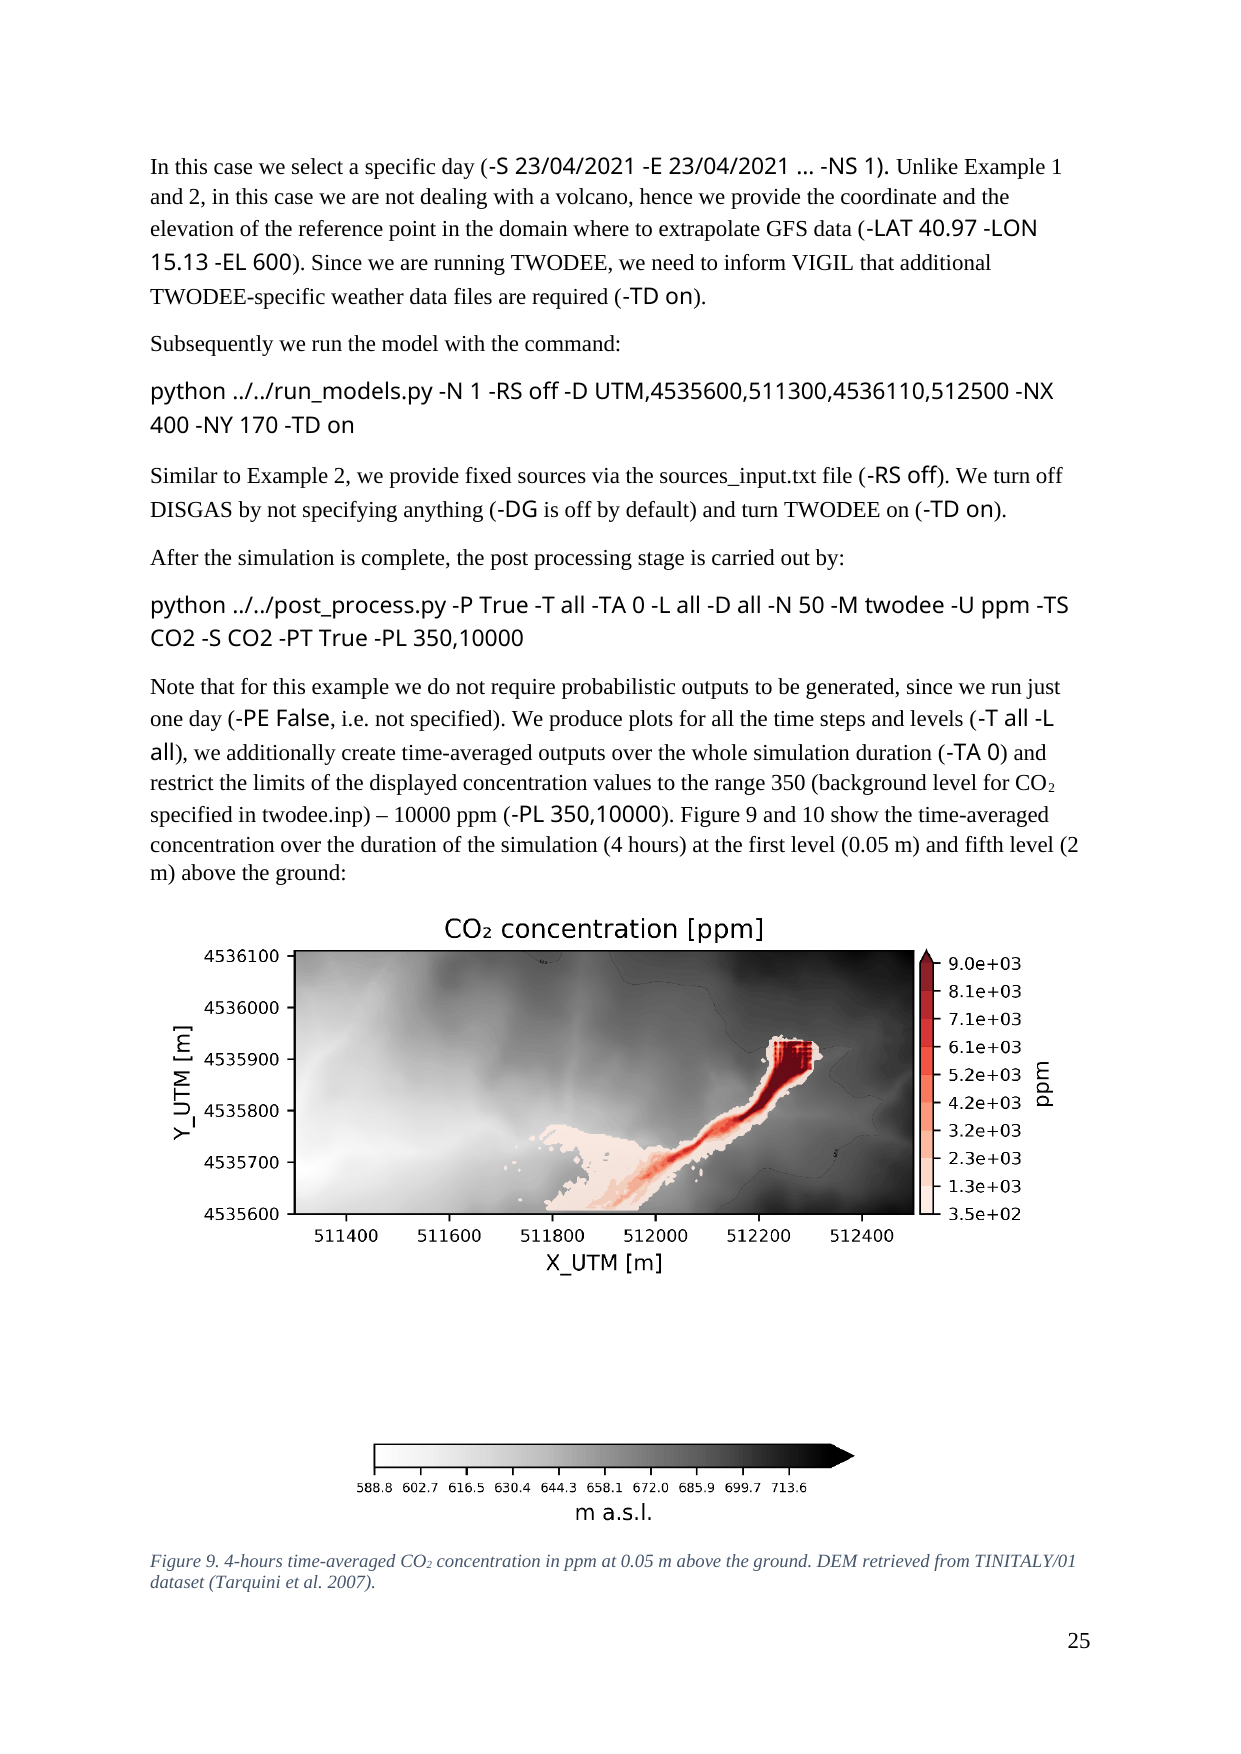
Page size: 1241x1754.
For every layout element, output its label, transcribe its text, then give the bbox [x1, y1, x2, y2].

text python ../../post_process.py -P True -T all -TA 0 -L all -D all -N 50 -M twodee -U ppm -TS CO2 -S CO2 -PT True -PL 350,10000 [150, 589, 1090, 654]
text Figure 9. 4-hours time-averaged CO2 concentration in ppm at 0.05 m above the ground. DEM retrieved from TINITALY/01 dataset (Tarquini et al. 2007). [150, 1549, 1090, 1593]
text Note that for this example we do not require probabilistic outputs to be generated, since we run just one day (-PE False, i.e. not specified). We produce plots for all the time steps and levels (-T all -L all), we additionally create time-averaged outputs over the whole simulation duration (-TA 0) and restrict the limits of the displayed concentration values to the range 350 (background level for CO2 specified in twodee.inp) – 10000 ppm (-PL 350,10000). Figure 9 and 10 show the time-averaged concentration over the duration of the simulation (4 hours) at the first level (0.05 m) and fifth level (2 m) above the ground: [150, 673, 1090, 886]
text Similar to Example 2, we provide fixed sources via the sources_input.txt file (-RS off). We turn off DISGAS by not specifying anything (-DG is off by default) and turn TWODEE on (-TD on). [150, 459, 1090, 524]
text Subsequently we run the model with the command: [150, 330, 1090, 356]
text After the simulation is complete, the post processing stage is carried out by: [150, 543, 1090, 570]
picture [150, 904, 1074, 1531]
text python ../../run_models.py -N 1 -RS off -D UTM,4535600,511300,4536110,512500 -NX 400 -NY 170 -TD on [150, 375, 1090, 440]
text In this case we select a specific day (-S 23/04/2021 -E 23/04/2021 … -NS 1). Unlike Example 1 and 2, in this case we are not dealing with a volcano, hence we provide the coordinate and the elevation of the reference point in the domain where to extrapolate GFS data (-LAT 40.97 -LON 15.13 -EL 600). Since we are running TWODEE, we need to inform VIGIL that additional TWODEE-specific weather data files are required (-TD on). [150, 150, 1090, 311]
